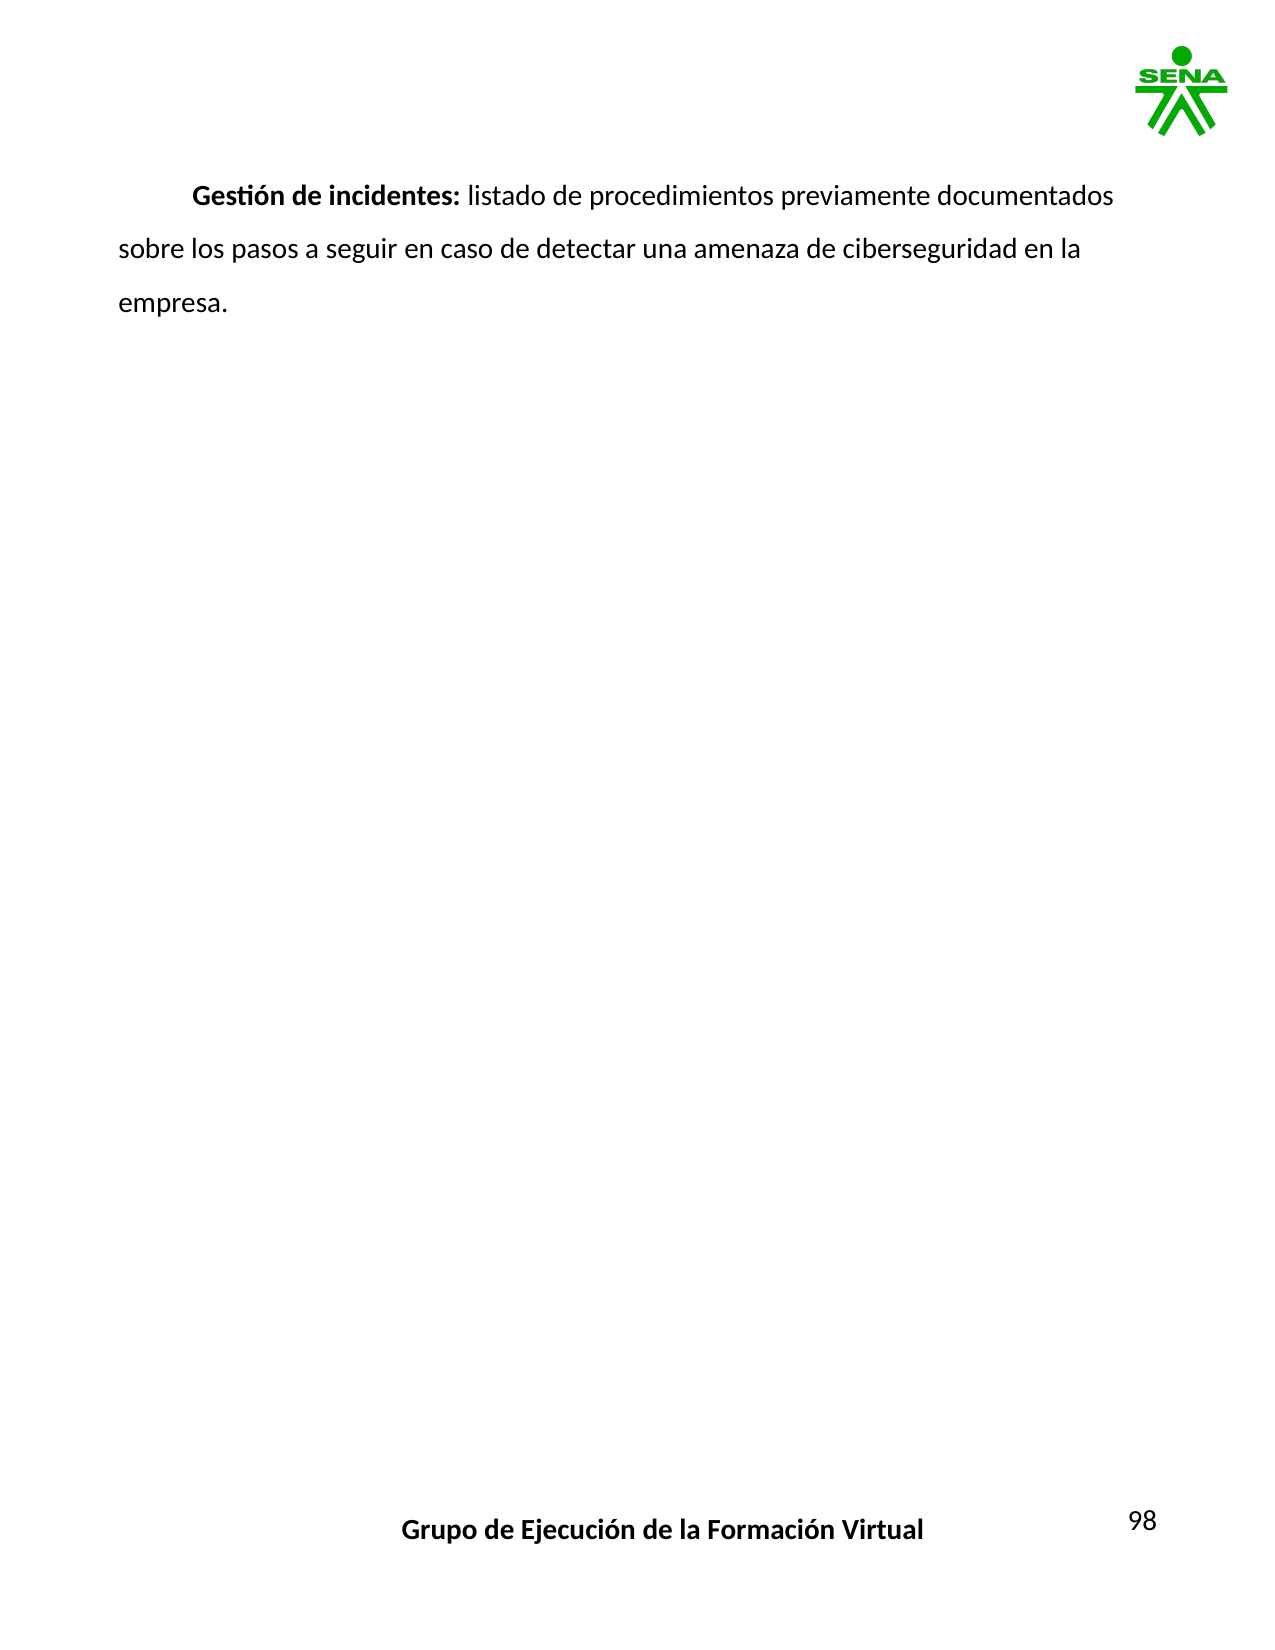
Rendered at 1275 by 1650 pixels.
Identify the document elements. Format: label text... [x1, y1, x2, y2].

picture [1135, 46, 1228, 136]
text Gestión de incidentes: listado de procedimientos previamente documentados sobre los pasos a seguir en caso de detectar una amenaza de ciberseguridad en la empresa. [118, 177, 1157, 320]
